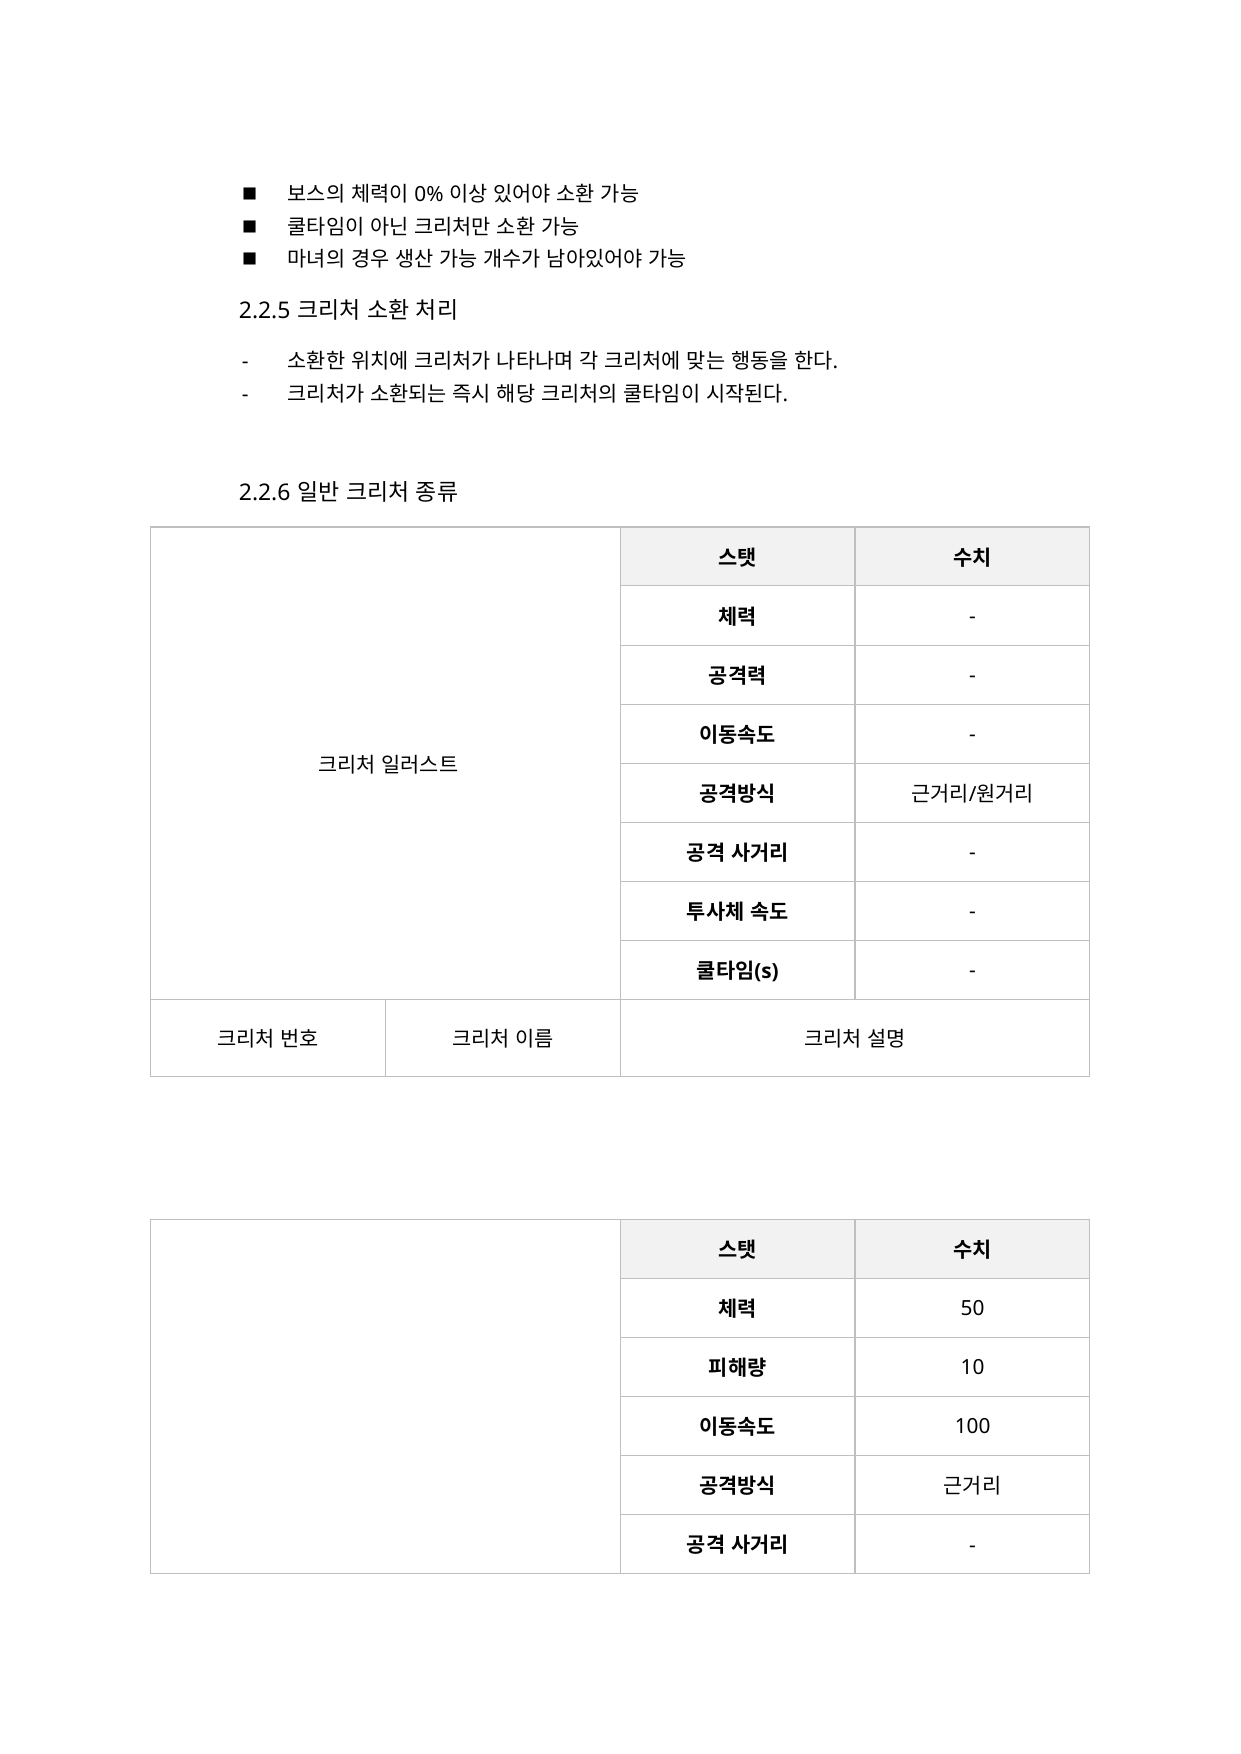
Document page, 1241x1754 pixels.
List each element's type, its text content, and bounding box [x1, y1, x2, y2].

table_cell 공격 사거리 [621, 823, 854, 881]
table_cell 체력 [621, 1279, 854, 1337]
text 소환한 위치에 크리처가 나타나며 각 크리처에 맞는 행동을 한다. [242, 344, 1090, 375]
table_cell - [856, 1515, 1089, 1573]
table_cell 공격방식 [621, 1456, 854, 1514]
table_cell - [856, 646, 1089, 703]
table_cell 50 [856, 1279, 1089, 1337]
list 쿨타임이 아닌 크리처만 소환 가능 [242, 210, 1090, 240]
table_cell 피해량 [621, 1338, 854, 1396]
table_cell - [856, 705, 1089, 763]
table_cell - [856, 586, 1089, 644]
table_cell 이동속도 [621, 705, 854, 763]
table_cell - [856, 882, 1089, 940]
table_header 스탯 [621, 528, 854, 585]
text 일반 크리처 종류 [239, 474, 1090, 507]
table_cell 100 [856, 1397, 1089, 1455]
table_cell 10 [856, 1338, 1089, 1396]
table_cell 크리처 설명 [621, 1000, 1089, 1076]
table_cell 공격력 [621, 646, 854, 703]
table_cell - [856, 941, 1089, 999]
table_cell 크리처 번호 [151, 1000, 385, 1076]
list 마녀의 경우 생산 가능 개수가 남아있어야 가능 [242, 242, 1090, 273]
table_cell 공격 사거리 [621, 1515, 854, 1573]
text 크리처가 소환되는 즉시 해당 크리처의 쿨타임이 시작된다. [242, 377, 1090, 407]
text 크리처 소환 처리 [239, 292, 1090, 325]
table_cell 투사체 속도 [621, 882, 854, 940]
table_header [151, 1220, 620, 1573]
table_cell 이동속도 [621, 1397, 854, 1455]
table_cell 근거리 [856, 1456, 1089, 1514]
table_cell - [856, 823, 1089, 881]
table_cell 체력 [621, 586, 854, 644]
list 보스의 체력이 0% 이상 있어야 소환 가능 [242, 177, 1090, 207]
table_header 수치 [856, 528, 1089, 585]
table_header 수치 [856, 1220, 1089, 1278]
table_cell 쿨타임(s) [621, 941, 854, 999]
table_cell 근거리/원거리 [856, 764, 1089, 822]
table_cell 공격방식 [621, 764, 854, 822]
table_header 스탯 [621, 1220, 854, 1278]
table_header 크리처 일러스트 [151, 528, 620, 999]
table_cell 크리처 이름 [386, 1000, 620, 1076]
